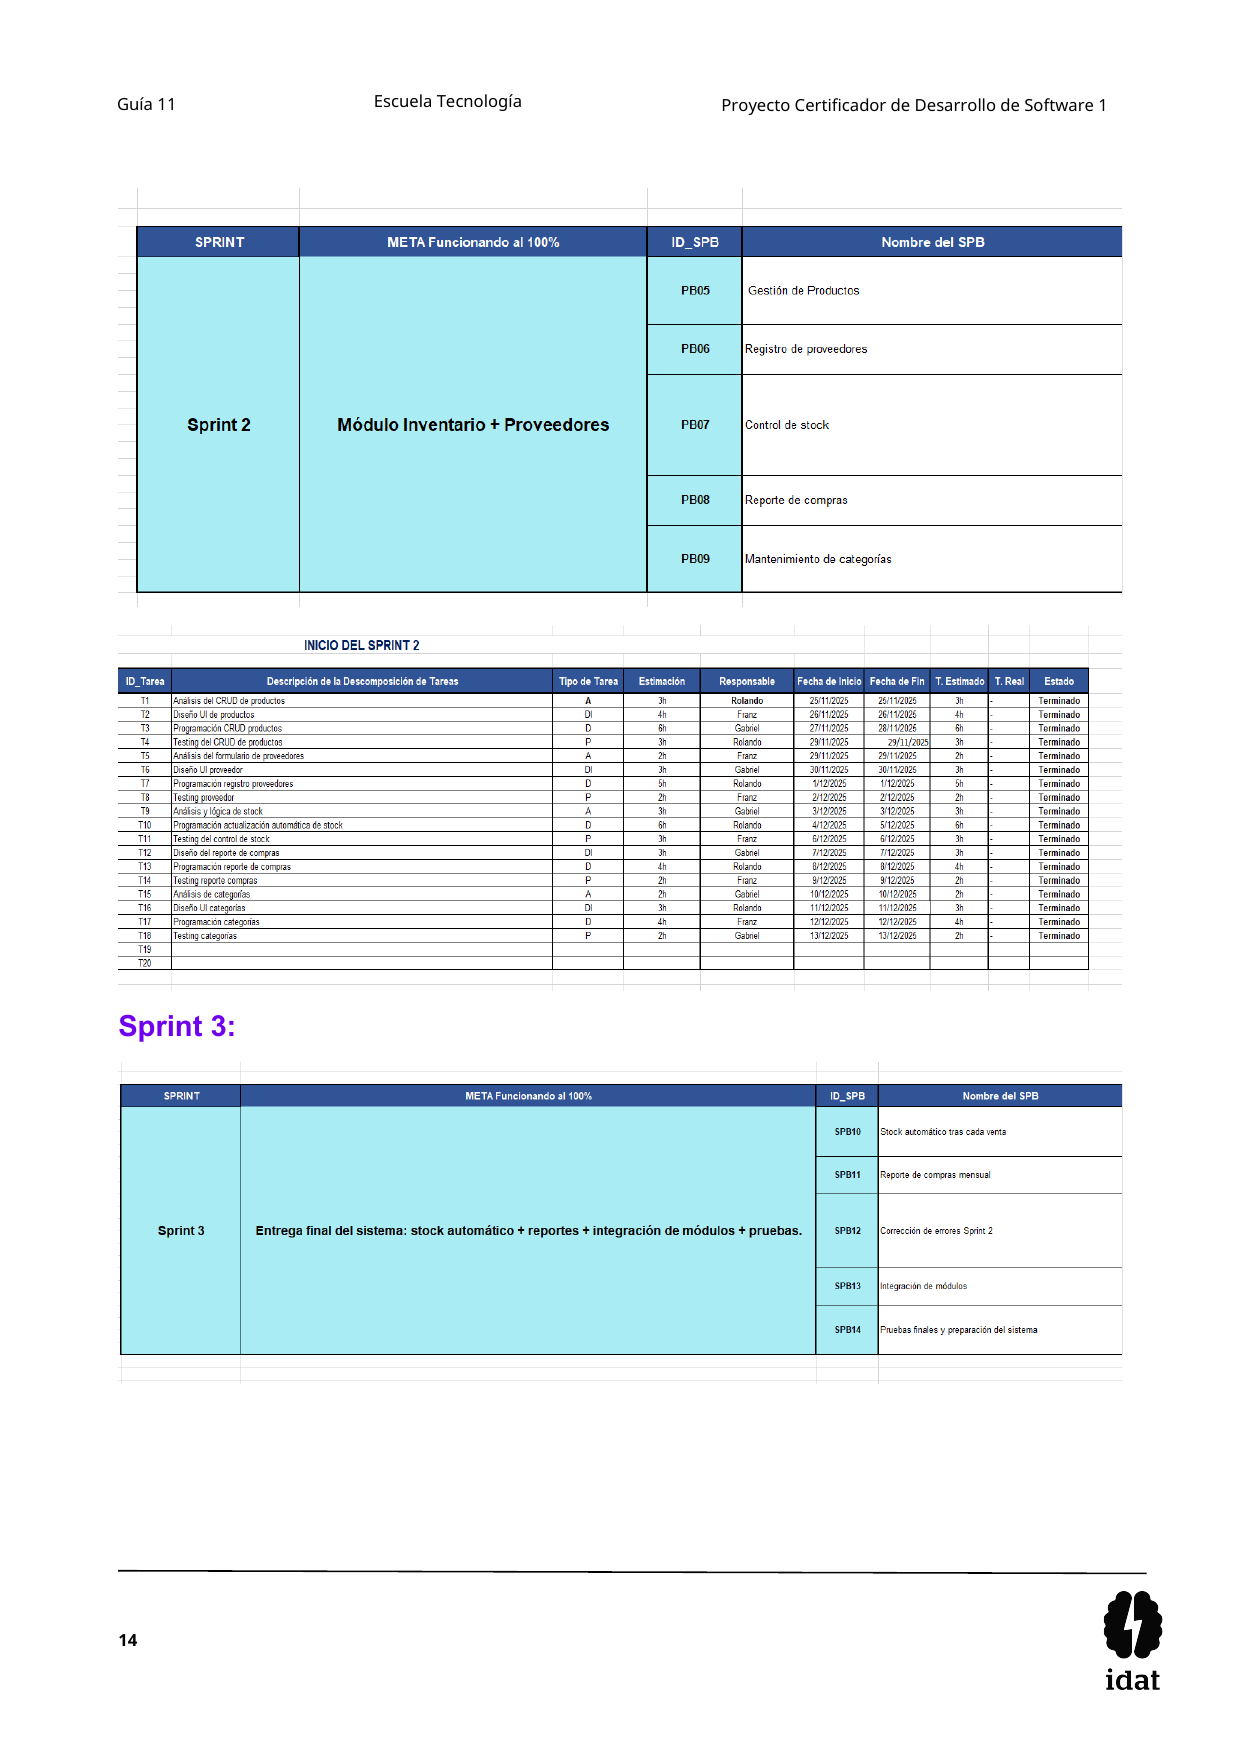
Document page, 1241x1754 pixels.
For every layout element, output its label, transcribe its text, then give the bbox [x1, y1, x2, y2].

text Sprint 3: [118, 1009, 1122, 1043]
picture [118, 1062, 1123, 1384]
picture [1103, 1591, 1163, 1690]
picture [118, 625, 1123, 991]
picture [118, 188, 1123, 607]
